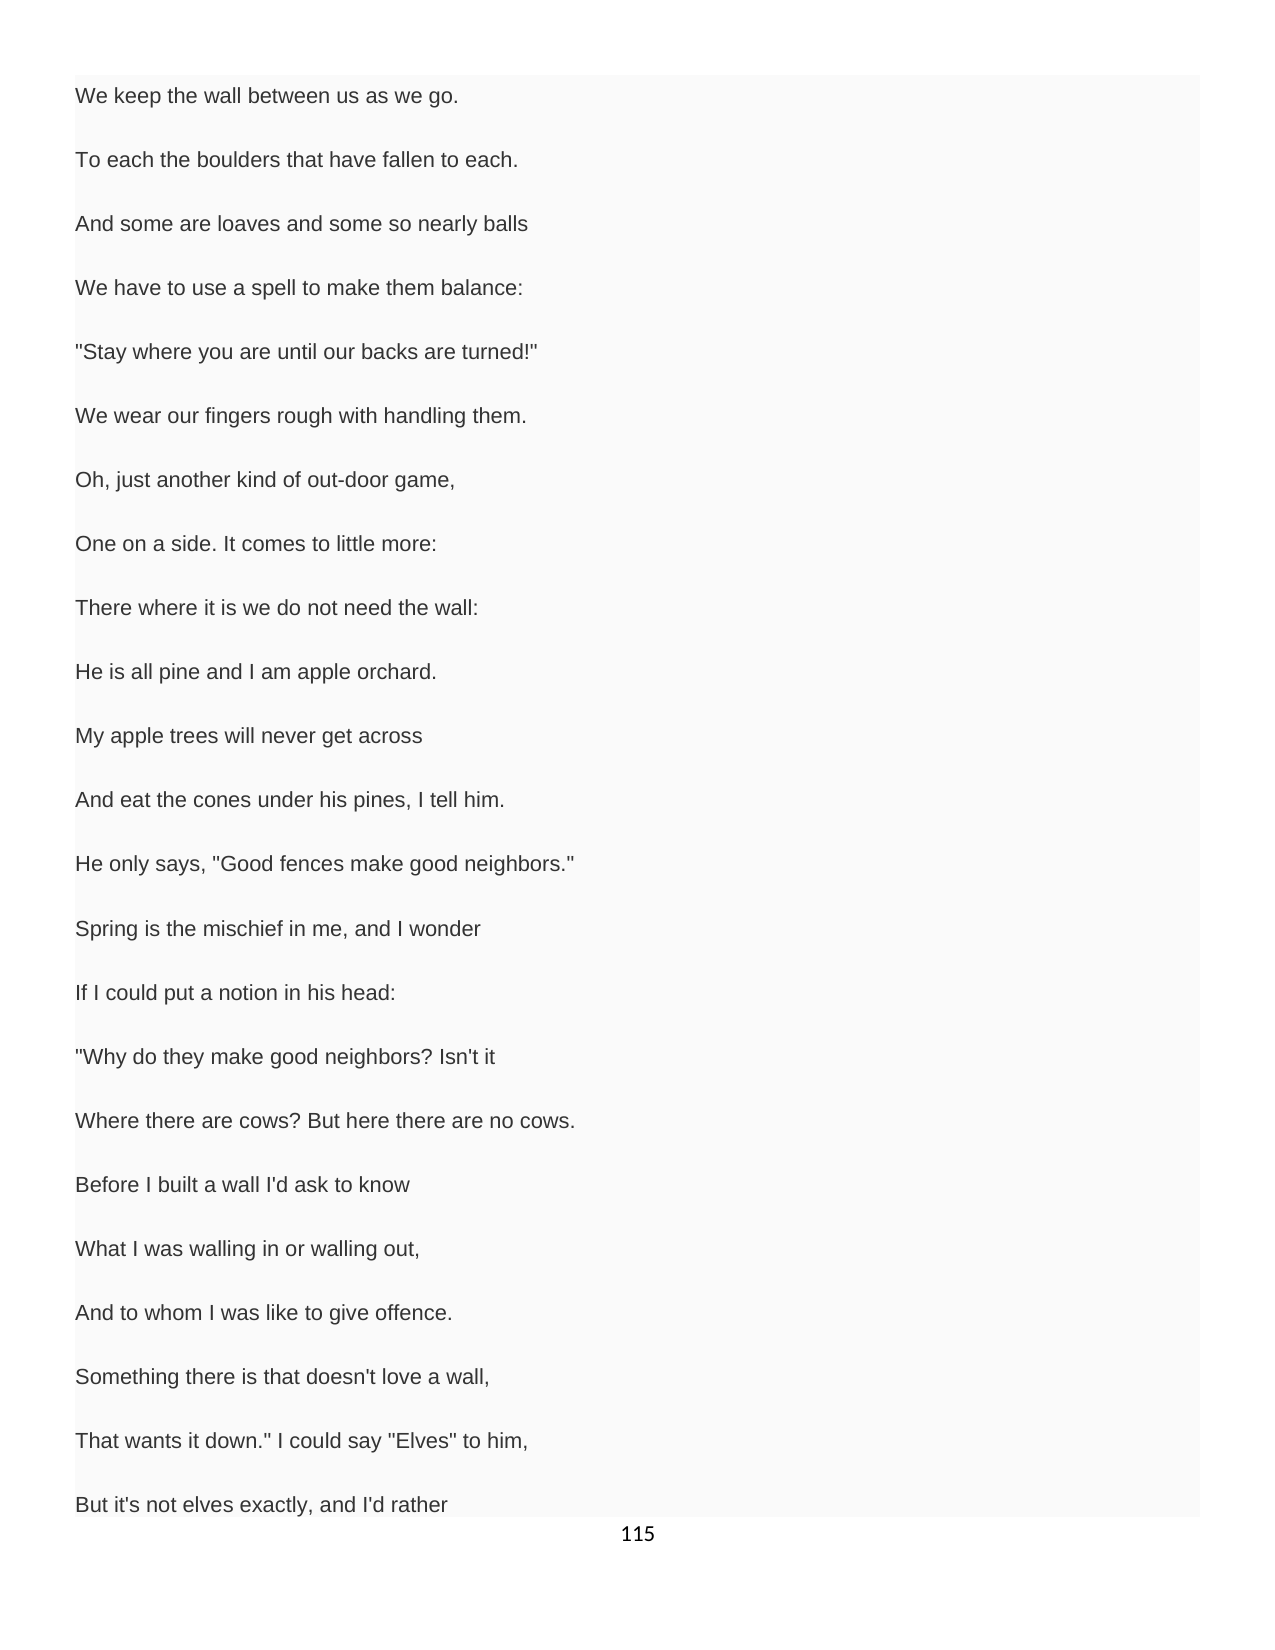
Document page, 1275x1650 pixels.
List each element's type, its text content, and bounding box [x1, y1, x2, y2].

text If I could put a notion in his head: [75, 972, 1200, 1005]
text He only says, "Good fences make good neighbors." [75, 844, 1200, 877]
text To each the boulders that have fallen to each. [75, 139, 1200, 172]
text Spring is the mischief in me, and I wonder [75, 908, 1200, 941]
text One on a side. It comes to little more: [75, 523, 1200, 556]
text And to whom I was like to give offence. [75, 1292, 1200, 1325]
text We have to use a spell to make them balance: [75, 267, 1200, 300]
text We wear our fingers rough with handling them. [75, 395, 1200, 428]
text And some are loaves and some so nearly balls [75, 203, 1200, 236]
text There where it is we do not need the wall: [75, 587, 1200, 620]
text Oh, just another kind of out-door game, [75, 459, 1200, 492]
text Something there is that doesn't love a wall, [75, 1356, 1200, 1389]
text Where there are cows? But here there are no cows. [75, 1100, 1200, 1133]
text And eat the cones under his pines, I tell him. [75, 780, 1200, 812]
text That wants it down." I could say "Elves" to him, [75, 1420, 1200, 1453]
text "Stay where you are until our backs are turned!" [75, 331, 1200, 364]
text Before I built a wall I'd ask to know [75, 1164, 1200, 1197]
text We keep the wall between us as we go. [75, 75, 1200, 108]
text But it's not elves exactly, and I'd rather [75, 1484, 1200, 1517]
text "Why do they make good neighbors? Isn't it [75, 1036, 1200, 1069]
text My apple trees will never get across [75, 716, 1200, 748]
text He is all pine and I am apple orchard. [75, 652, 1200, 684]
text What I was walling in or walling out, [75, 1228, 1200, 1261]
